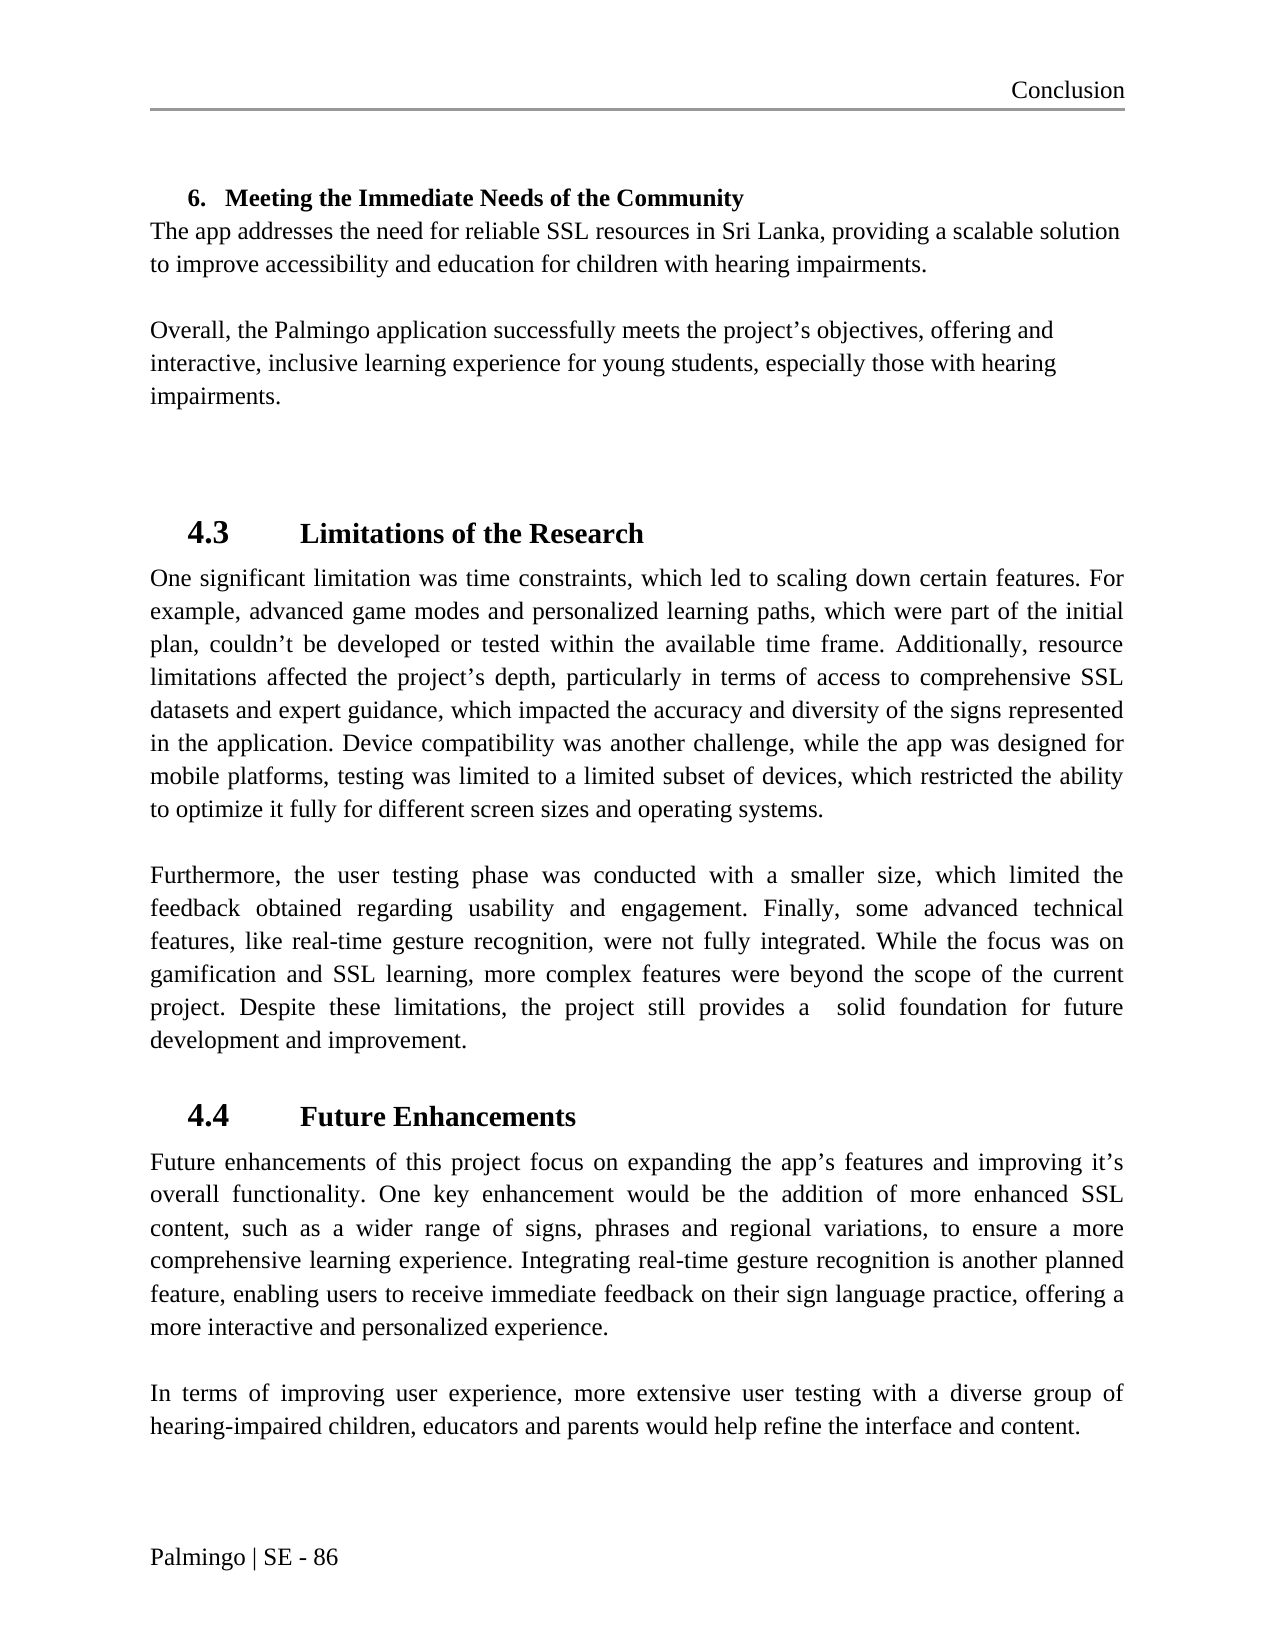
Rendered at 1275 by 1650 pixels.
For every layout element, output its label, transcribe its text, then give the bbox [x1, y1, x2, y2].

subtitle Future Enhancements [187, 1096, 1125, 1134]
text Overall, the Palmingo application successfully meets the project’s objectives, offering and interactive, inclusive learning experience for young students, especially those with hearing impairments. [150, 315, 1125, 410]
list Meeting the Immediate Needs of the Community [187, 183, 1125, 212]
subtitle Limitations of the Research [187, 512, 1125, 550]
text Furthermore, the user testing phase was conducted with a smaller size, which limited the feedback obtained regarding usability and engagement. Finally, some advanced technical features, like real-time gesture recognition, were not fully integrated. While the focus was on gamification and SSL learning, more complex features were beyond the scope of the current project. Despite these limitations, the project still provides a solid foundation for future development and improvement. [150, 860, 1125, 1054]
text One significant limitation was time constraints, which led to scaling down certain features. For example, advanced game modes and personalized learning paths, which were part of the initial plan, couldn’t be developed or tested within the available time frame. Additionally, resource limitations affected the project’s depth, particularly in terms of access to comprehensive SSL datasets and expert guidance, which impacted the accuracy and diversity of the signs represented in the application. Device compatibility was another challenge, while the app was designed for mobile platforms, testing was limited to a limited subset of devices, which restricted the ability to optimize it fully for different screen sizes and operating systems. [150, 563, 1125, 823]
text Future enhancements of this project focus on expanding the app’s features and improving it’s overall functionality. One key enhancement would be the addition of more enhanced SSL content, such as a wider range of signs, phrases and regional variations, to ensure a more comprehensive learning experience. Integrating real-time gesture recognition is another planned feature, enabling users to receive immediate feedback on their sign language practice, offering a more interactive and personalized experience. [150, 1147, 1125, 1340]
text The app addresses the need for reliable SSL resources in Sri Lanka, providing a scalable solution to improve accessibility and education for children with hearing impairments. [150, 216, 1125, 278]
text In terms of improving user experience, more extensive user testing with a diverse group of hearing-impaired children, educators and parents would help refine the interface and content. [150, 1378, 1125, 1439]
